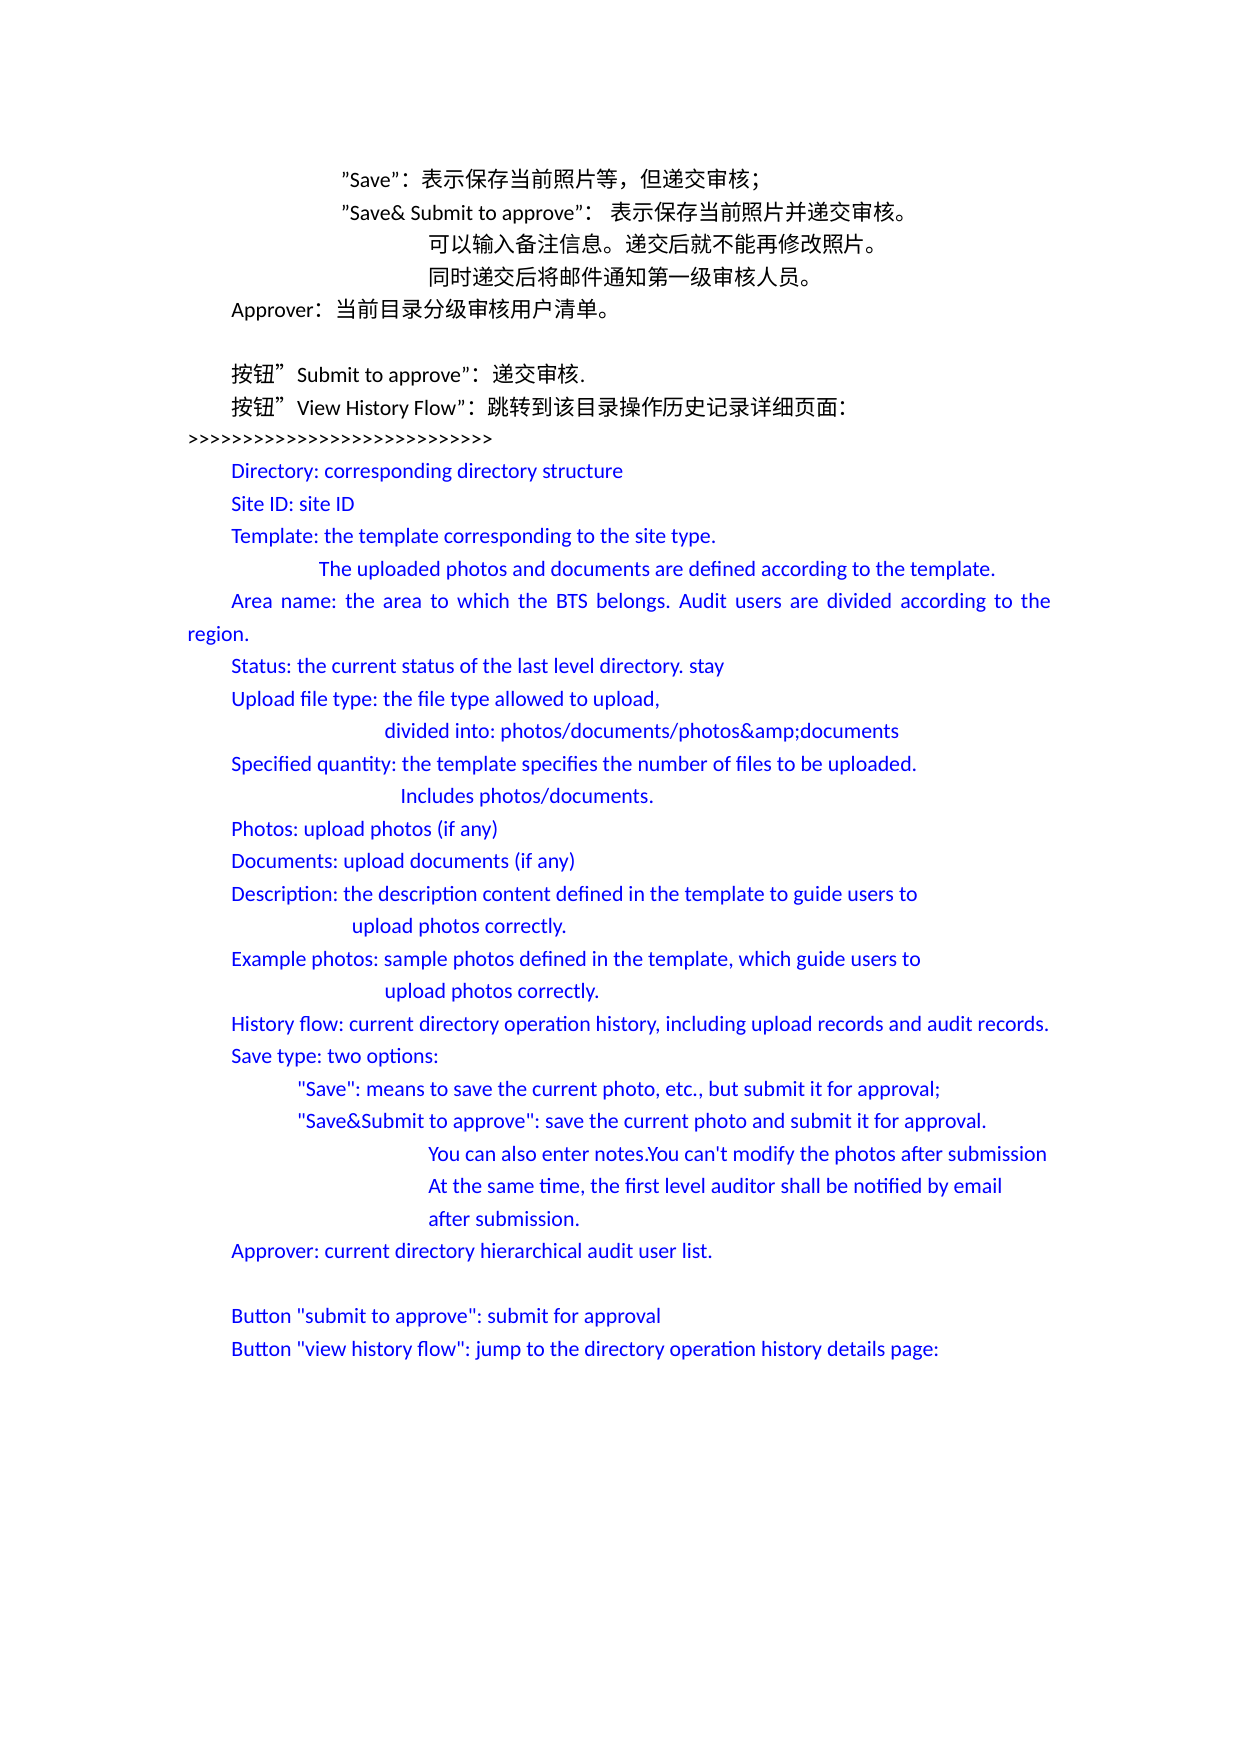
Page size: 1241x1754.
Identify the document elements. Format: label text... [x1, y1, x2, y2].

text Status: the current status of the last level directory. stay [187, 649, 1053, 682]
text At the same time, the first level auditor shall be notified by email [253, 1169, 1053, 1202]
text upload photos correctly. [187, 909, 1053, 942]
text 可以输入备注信息。递交后就不能再修改照片。 [187, 227, 1053, 259]
text Upload file type: the file type allowed to upload, [187, 682, 1053, 714]
text Template: the template corresponding to the site type. [187, 519, 1053, 552]
text Photos: upload photos (if any) [187, 812, 1053, 844]
text after submission. [253, 1202, 1053, 1234]
text 按钮”Submit to approve”：递交审核. [187, 357, 1053, 389]
text Directory: corresponding directory structure [187, 454, 1053, 487]
text divided into: photos/documents/photos&amp;documents [187, 714, 1053, 747]
text Documents: upload documents (if any) [187, 844, 1053, 877]
text upload photos correctly. [187, 974, 1053, 1007]
text Description: the description content defined in the template to guide users to [187, 877, 1053, 909]
text History flow: current directory operation history, including upload records and audit records. [187, 1007, 1053, 1039]
text Example photos: sample photos defined in the template, which guide users to [187, 942, 1053, 974]
text "Save&Submit to approve": save the current photo and submit it for approval. [253, 1104, 1053, 1137]
list ”Save”：表示保存当前照片等，但递交审核； [187, 162, 1053, 194]
text Approver：当前目录分级审核用户清单。 [187, 292, 1053, 324]
text >>>>>>>>>>>>>>>>>>>>>>>>>>>> [187, 422, 1053, 454]
text Includes photos/documents. [187, 779, 1053, 812]
text Save type: two options: [187, 1039, 1053, 1072]
text Area name: the area to which the BTS belongs. Audit users are divided according to the region. [187, 584, 1053, 649]
text 同时递交后将邮件通知第一级审核人员。 [187, 259, 1053, 292]
text Button "view history flow": jump to the directory operation history details page: [187, 1332, 1053, 1364]
text Approver: current directory hierarchical audit user list. [187, 1234, 1053, 1267]
text The uploaded photos and documents are defined according to the template. [187, 552, 1053, 584]
text 按钮”View History Flow”：跳转到该目录操作历史记录详细页面： [187, 389, 1053, 422]
text You can also enter notes.You can't modify the photos after submission [253, 1137, 1053, 1169]
text "Save": means to save the current photo, etc., but submit it for approval; [253, 1072, 1053, 1104]
text Button "submit to approve": submit for approval [187, 1299, 1053, 1332]
list ”Save& Submit to approve”： 表示保存当前照片并递交审核。 [319, 194, 1053, 227]
text Specified quantity: the template specifies the number of files to be uploaded. [187, 747, 1053, 779]
text Site ID: site ID [187, 487, 1053, 519]
